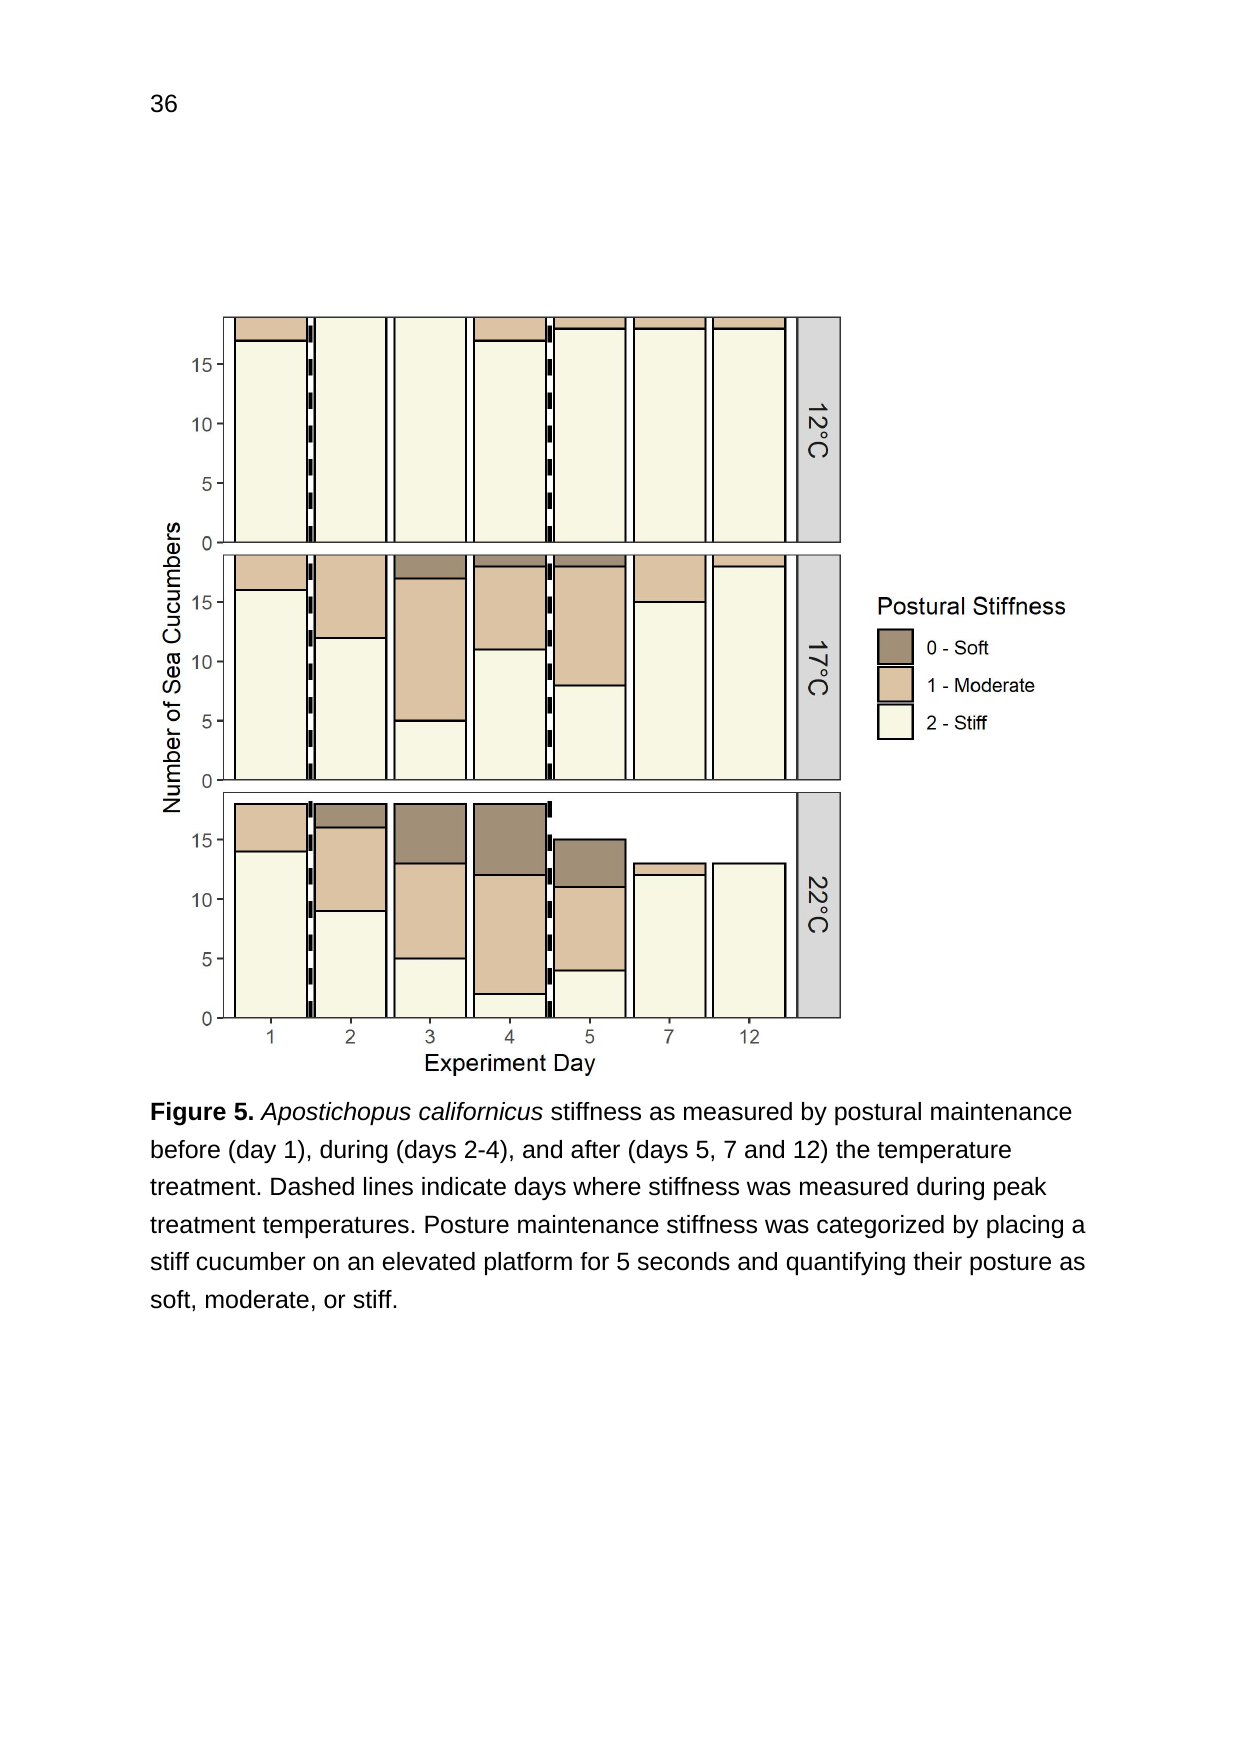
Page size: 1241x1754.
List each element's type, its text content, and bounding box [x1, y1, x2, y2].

picture [150, 305, 1090, 1087]
text Figure 5. Apostichopus californicus stiffness as measured by postural maintenance before (day 1), during (days 2-4), and after (days 5, 7 and 12) the temperature treatment. Dashed lines indicate days where stiffness was measured during peak treatment temperatures. Posture maintenance stiffness was categorized by placing a stiff cucumber on an elevated platform for 5 seconds and quantifying their posture as soft, moderate, or stiff. [150, 1087, 1090, 1355]
